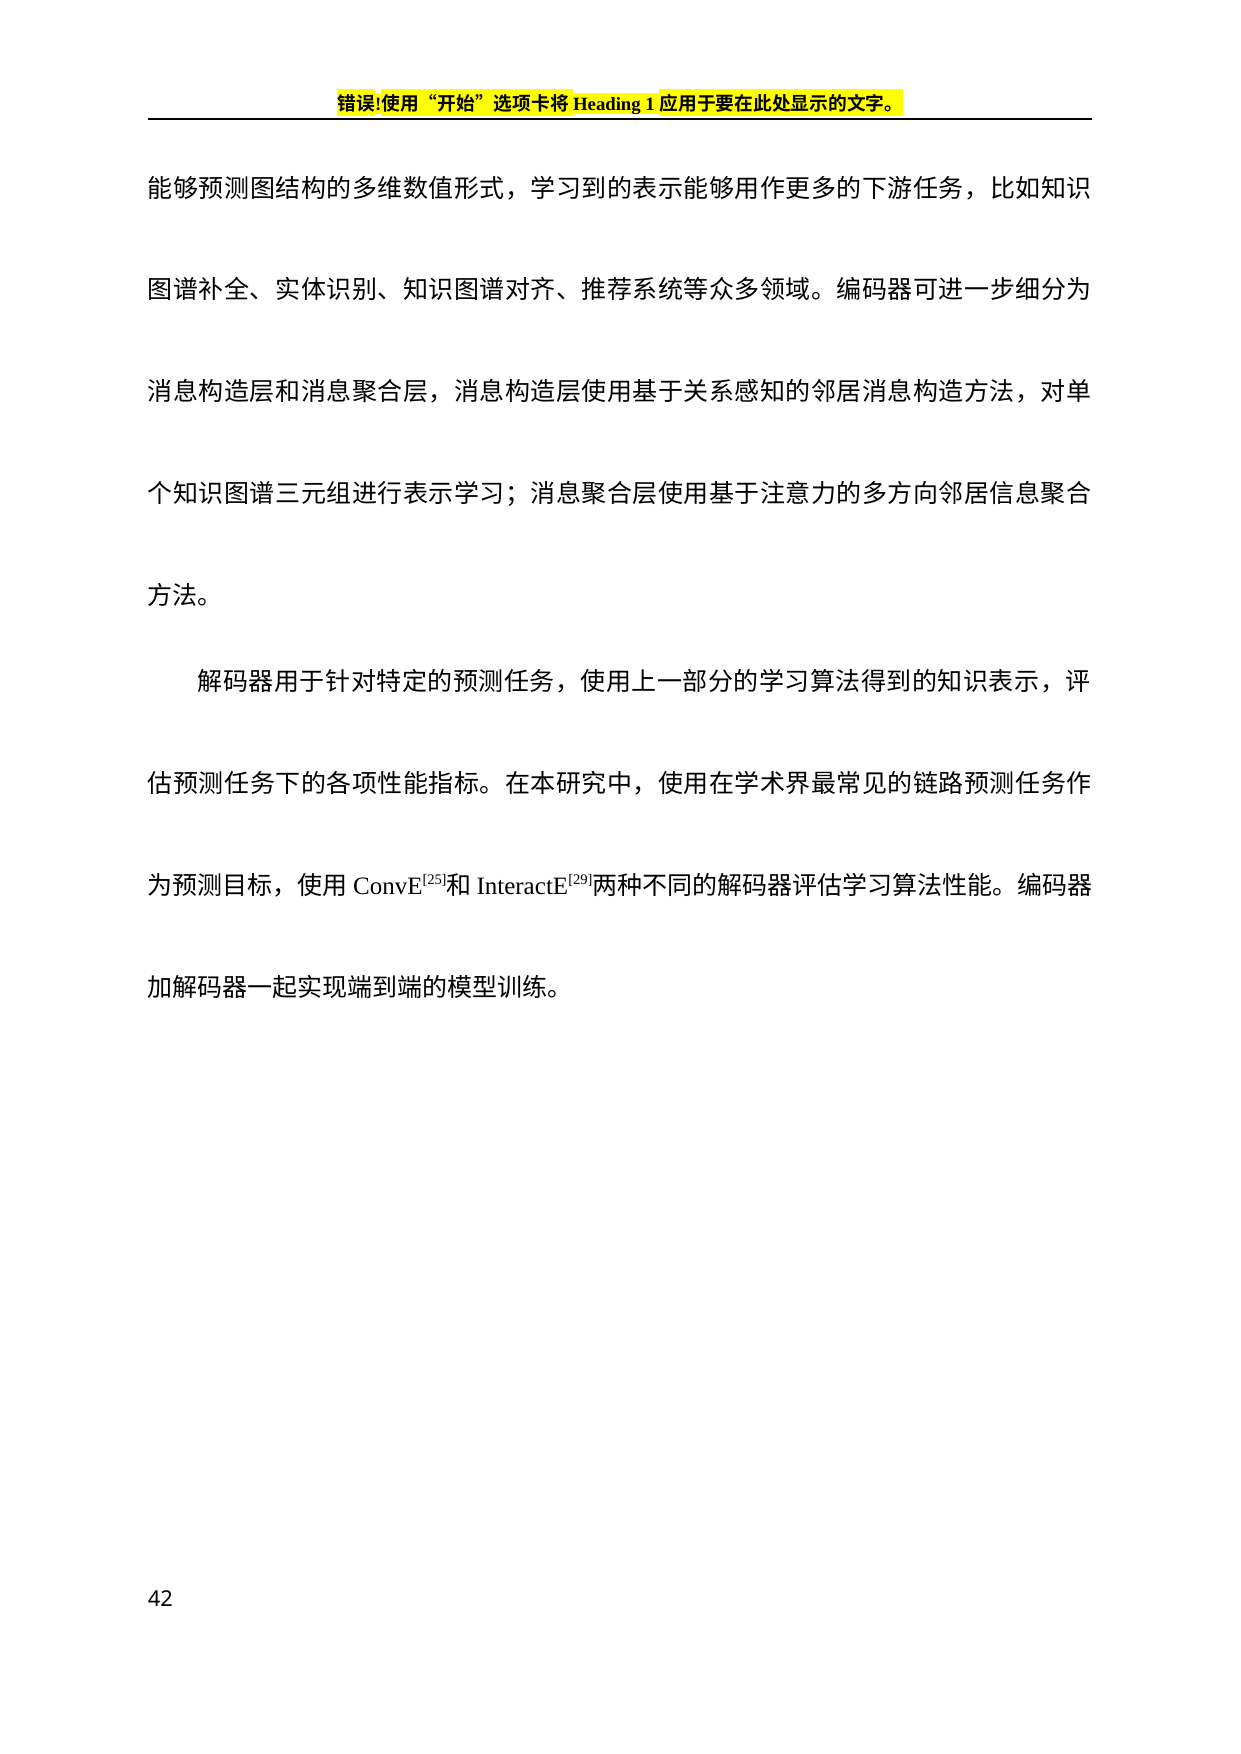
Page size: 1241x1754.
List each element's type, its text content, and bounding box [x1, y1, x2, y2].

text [148, 152, 1092, 628]
text 解码器用于针对特定的预测任务，使用上一部分的学习算法得到的知识表示，评估预测任务下的各项性能指标。在本研究中，使用在学术界最常见的链路预测任务作为预测目标，使用ConvE[25]和InteractE[29]两种不同的解码器评估学习算法性能。编码器加解码器一起实现端到端的模型训练。 [148, 646, 1092, 1019]
